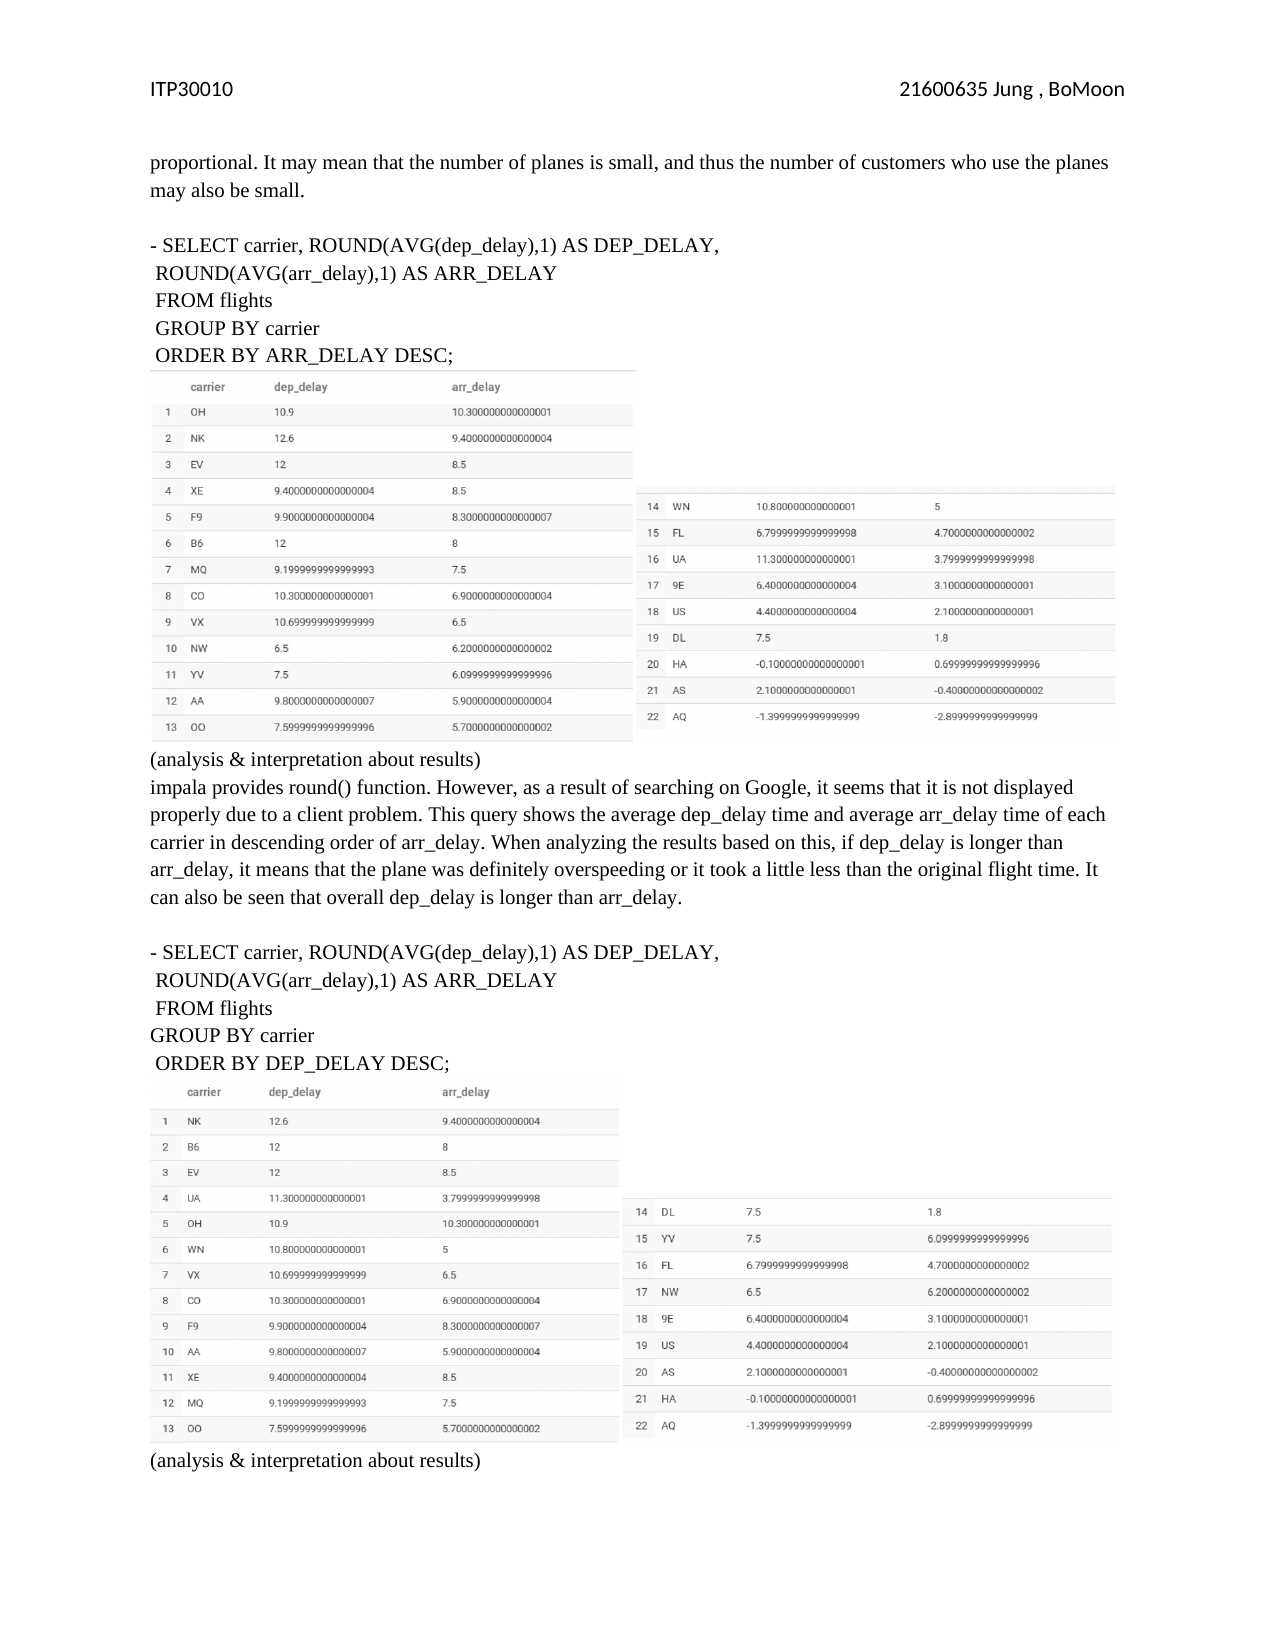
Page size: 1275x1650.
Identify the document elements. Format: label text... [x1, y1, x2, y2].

text FROM flights [150, 288, 1125, 312]
text ORDER BY DEP_DELAY DESC; [150, 1051, 1125, 1075]
text - SELECT carrier, ROUND(AVG(dep_delay),1) AS DEP_DELAY, [150, 940, 1125, 964]
text - SELECT carrier, ROUND(AVG(dep_delay),1) AS DEP_DELAY, [150, 233, 1125, 257]
text ORDER BY ARR_DELAY DESC; [150, 343, 1125, 367]
text impala provides round() function. However, as a result of searching on Google, it seems that it is not displayed properly due to a client problem. This query shows the average dep_delay time and average arr_delay time of each carrier in descending order of arr_delay. When analyzing the results based on this, if dep_delay is longer than arr_delay, it means that the plane was definitely overspeeding or it took a little less than the original flight time. It can also be seen that overall dep_delay is longer than arr_delay. [150, 774, 1125, 909]
picture [150, 370, 1121, 743]
text FROM flights [150, 995, 1125, 1019]
text GROUP BY carrier [150, 1023, 1125, 1047]
text (analysis & interpretation about results) [150, 1448, 1125, 1472]
text ROUND(AVG(arr_delay),1) AS ARR_DELAY [150, 968, 1125, 992]
text GROUP BY carrier [150, 316, 1125, 340]
picture [150, 1078, 1118, 1444]
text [150, 150, 1125, 202]
text ROUND(AVG(arr_delay),1) AS ARR_DELAY [150, 260, 1125, 284]
text (analysis & interpretation about results) [150, 747, 1125, 771]
